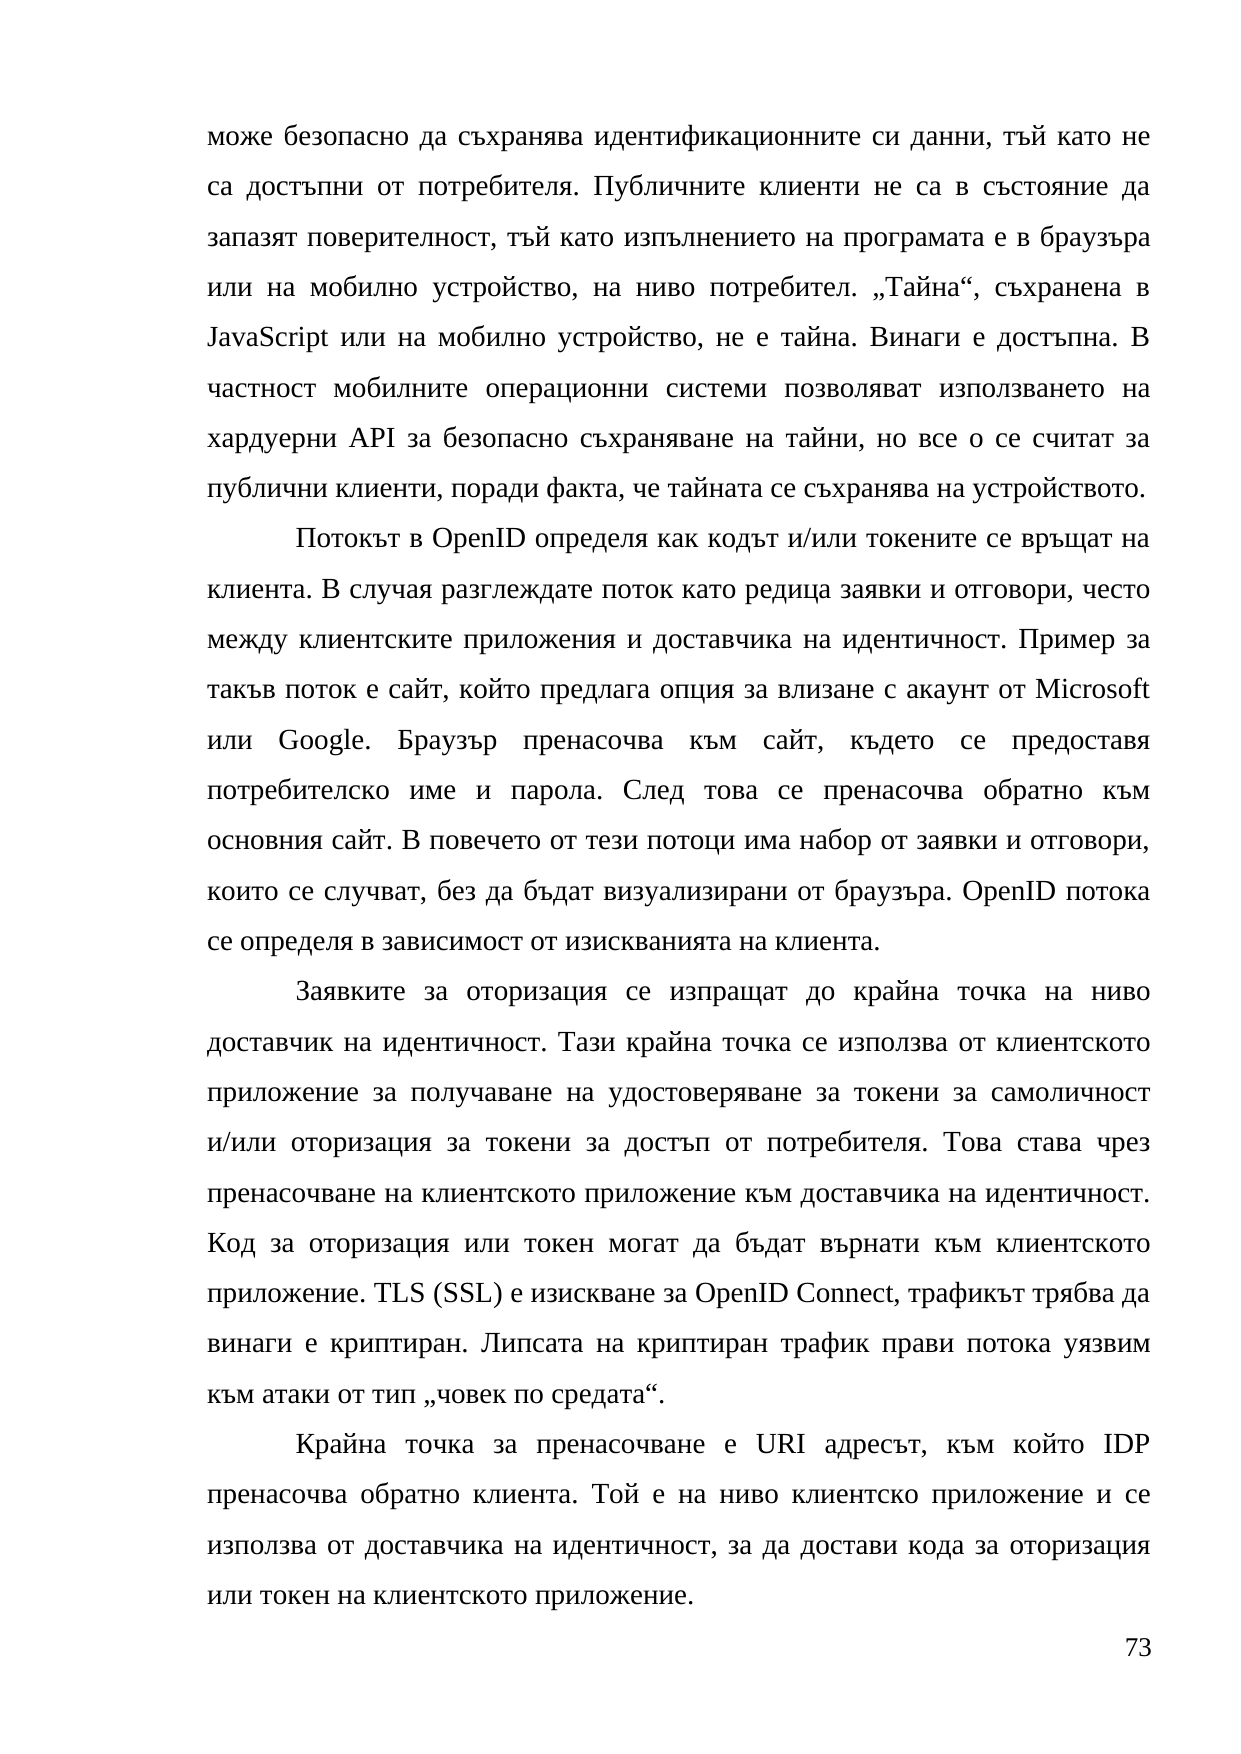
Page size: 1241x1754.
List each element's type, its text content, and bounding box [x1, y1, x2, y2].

text Заявките за оторизация се изпращат до крайна точка на ниво доставчик на идентичност. Тази крайна точка се използва от клиентското приложение за получаване на удостоверяване за токени за самоличност и/или оторизация за токени за достъп от потребителя. Това става чрез пренасочване на клиентското приложение към доставчика на идентичност. Код за оторизация или токен могат да бъдат върнати към клиентското приложение. TLS (SSL) е изискване за OpenID Connect, трафикът трябва да винаги е криптиран. Липсата на криптиран трафик прави потока уязвим към атаки от тип „човек по средата“. [207, 973, 1152, 1409]
text Крайна точка за пренасочване е URI адресът, към който IDP пренасочва обратно клиента. Той е на ниво клиентско приложение и се използва от доставчика на идентичност, за да достави кода за оторизация или токен на клиентското приложение. [207, 1426, 1152, 1611]
text Потокът в OpenID определя как кодът и/или токените се връщат на клиента. В случая разглеждате поток като редица заявки и отговори, често между клиентските приложения и доставчика на идентичност. Пример за такъв поток е сайт, който предлага опция за влизане с акаунт от Microsoft или Google. Браузър пренасочва към сайт, където се предоставя потребителско име и парола. След това се пренасочва обратно към основния сайт. В повечето от тези потоци има набор от заявки и отговори, които се случват, без да бъдат визуализирани от браузъра. OpenID потока се определя в зависимост от изискванията на клиента. [207, 521, 1152, 957]
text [207, 118, 1152, 504]
